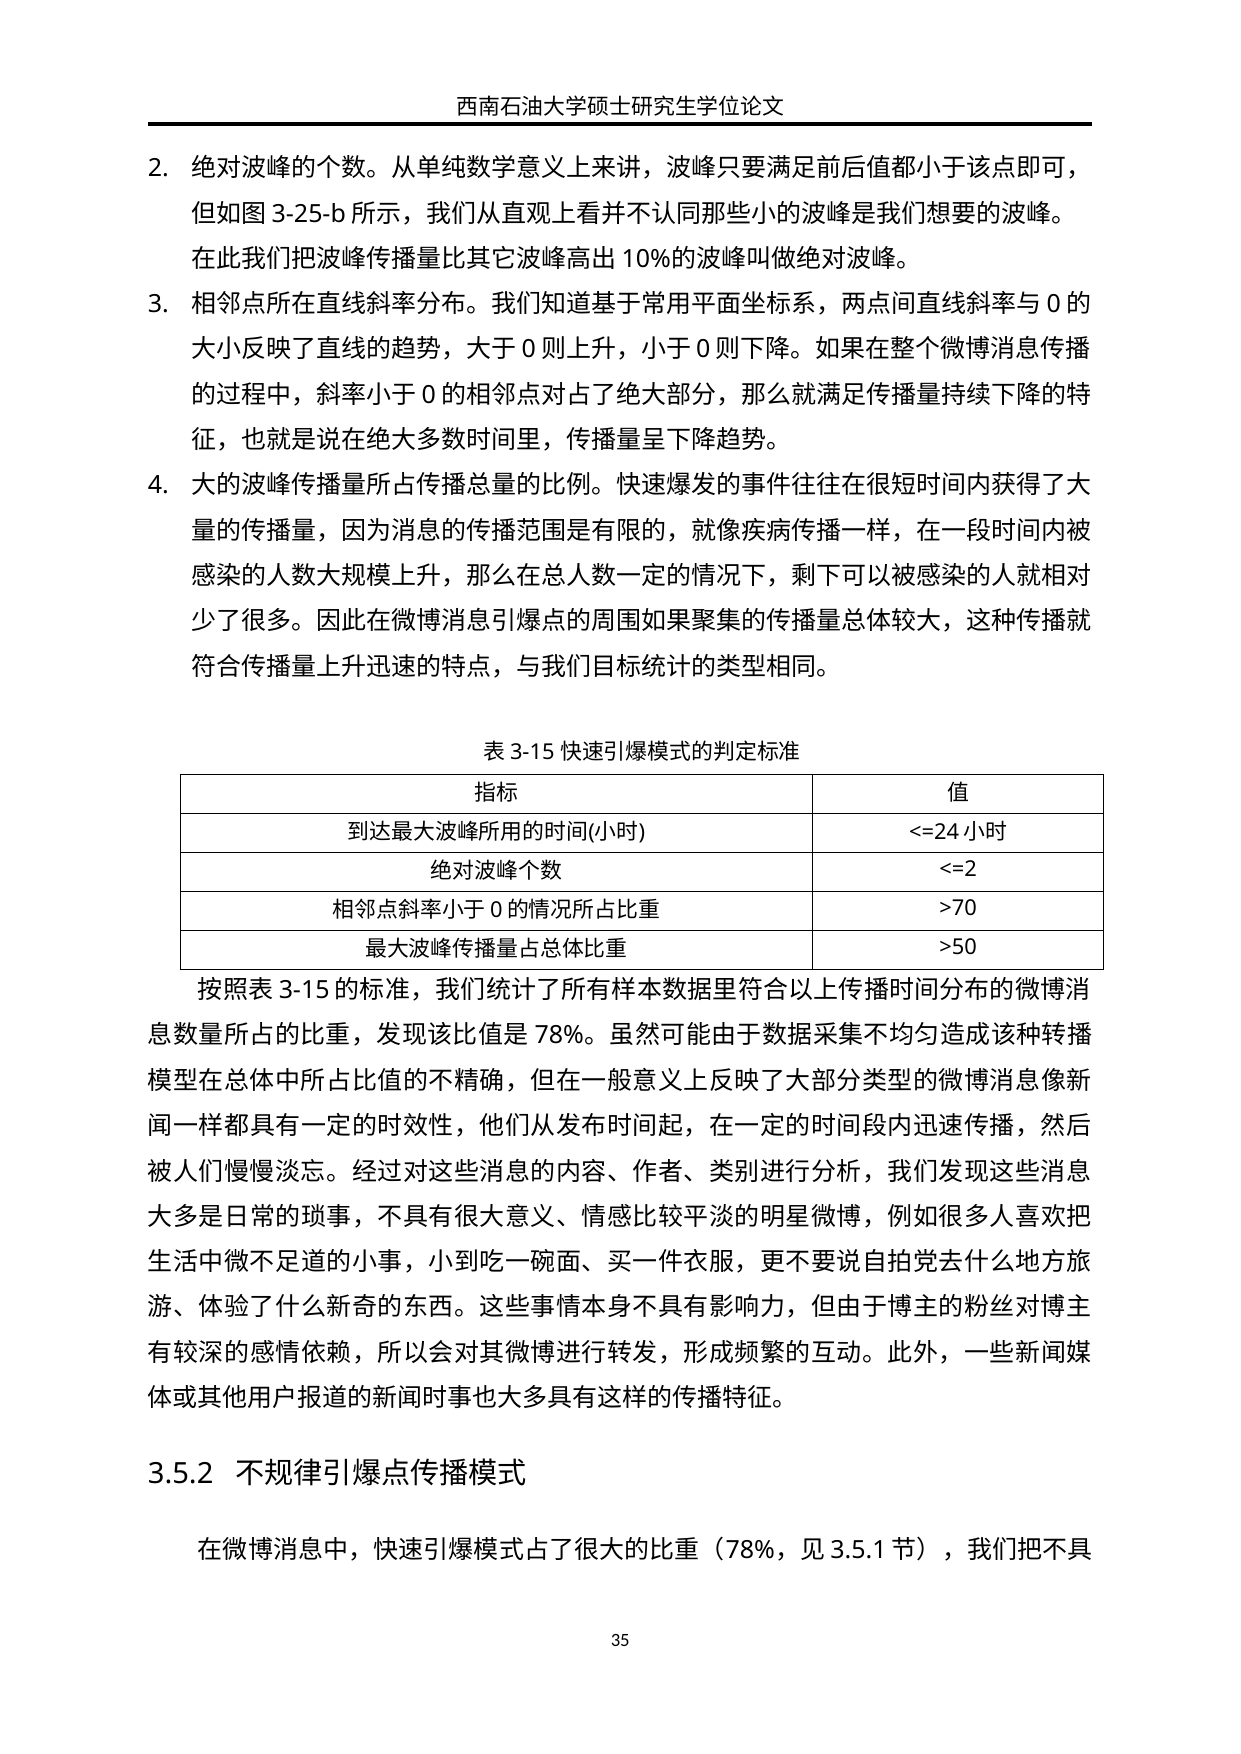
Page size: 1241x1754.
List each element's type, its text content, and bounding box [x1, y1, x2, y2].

table_cell 相邻点斜率小于0的情况所占比重 [181, 892, 812, 930]
table_header 指标 [181, 775, 812, 813]
table_cell >70 [813, 892, 1103, 930]
list 相邻点所在直线斜率分布。我们知道基于常用平面坐标系，两点间直线斜率与0的大小反映了直线的趋势，大于0则上升，小于0则下降。如果在整个微博消息传播的过程中，斜率小于0的相邻点对占了绝大部分，那么就满足传播量持续下降的特征，也就是说在绝大多数时间里，传播量呈下降趋势。 [148, 284, 1092, 456]
table_header 值 [813, 775, 1103, 813]
list 大的波峰传播量所占传播总量的比例。快速爆发的事件往往在很短时间内获得了大量的传播量，因为消息的传播范围是有限的，就像疾病传播一样，在一段时间内被感染的人数大规模上升，那么在总人数一定的情况下，剩下可以被感染的人就相对少了很多。因此在微博消息引爆点的周围如果聚集的传播量总体较大，这种传播就符合传播量上升迅速的特点，与我们目标统计的类型相同。 [148, 465, 1092, 682]
table_cell >50 [813, 931, 1103, 969]
table_cell 绝对波峰个数 [181, 853, 812, 891]
table_cell 最大波峰传播量占总体比重 [181, 931, 812, 969]
table_cell <=2 [813, 853, 1103, 891]
table_cell <=24小时 [813, 814, 1103, 852]
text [148, 1530, 1092, 1566]
text 按照表3-15的标准，我们统计了所有样本数据里符合以上传播时间分布的微博消息数量所占的比重，发现该比值是78%。虽然可能由于数据采集不均匀造成该种转播模型在总体中所占比值的不精确，但在一般意义上反映了大部分类型的微博消息像新闻一样都具有一定的时效性，他们从发布时间起，在一定的时间段内迅速传播，然后被人们慢慢淡忘。经过对这些消息的内容、作者、类别进行分析，我们发现这些消息大多是日常的琐事，不具有很大意义、情感比较平淡的明星微博，例如很多人喜欢把生活中微不足道的小事，小到吃一碗面、买一件衣服，更不要说自拍党去什么地方旅游、体验了什么新奇的东西。这些事情本身不具有影响力，但由于博主的粉丝对博主有较深的感情依赖，所以会对其微博进行转发，形成频繁的互动。此外，一些新闻媒体或其他用户报道的新闻时事也大多具有这样的传播特征。 [148, 970, 1092, 1414]
subtitle 3.5.2 不规律引爆点传播模式 [148, 1450, 1092, 1492]
list 绝对波峰的个数。从单纯数学意义上来讲，波峰只要满足前后值都小于该点即可，但如图3-25-b所示，我们从直观上看并不认同那些小的波峰是我们想要的波峰。在此我们把波峰传播量比其它波峰高出10%的波峰叫做绝对波峰。 [148, 148, 1092, 274]
list 表3-15 快速引爆模式的判定标准 [191, 734, 1092, 766]
table_cell 到达最大波峰所用的时间(小时) [181, 814, 812, 852]
